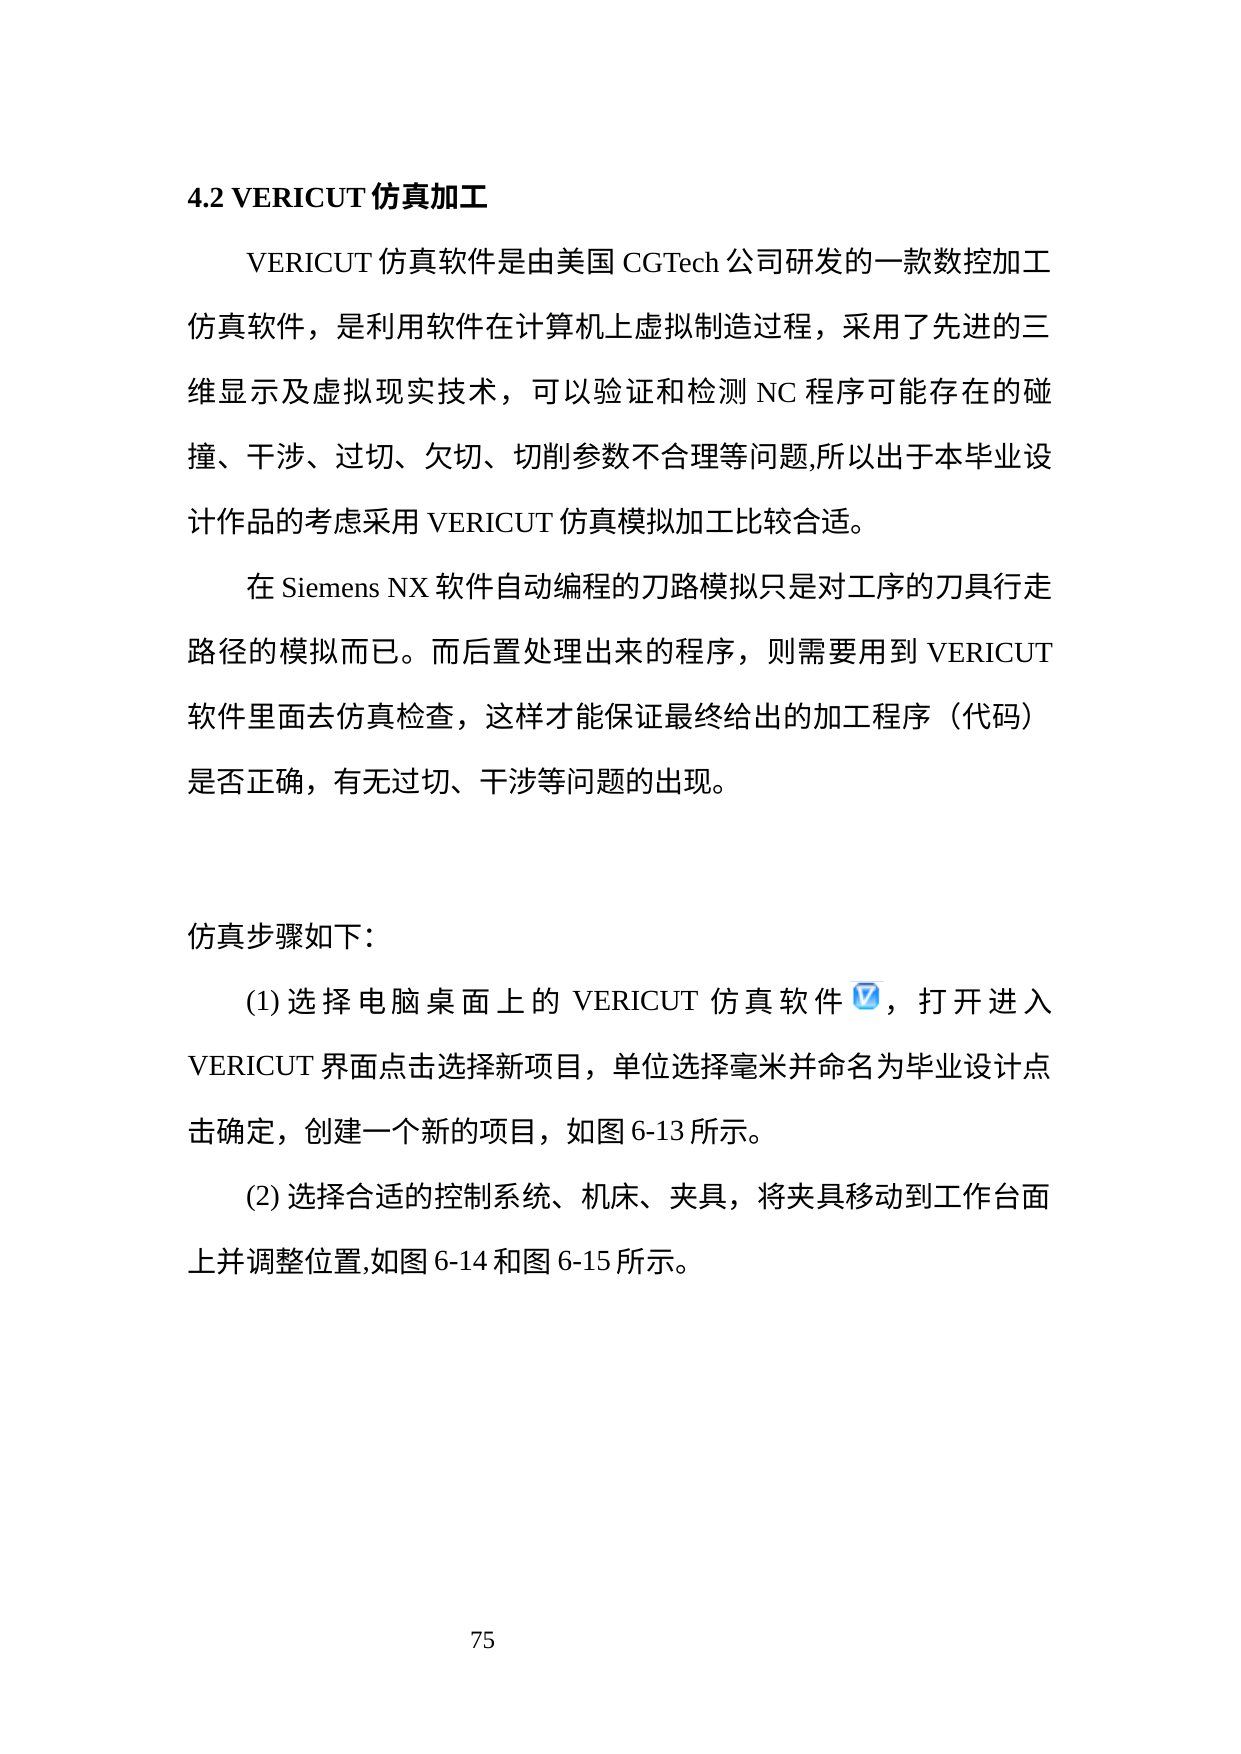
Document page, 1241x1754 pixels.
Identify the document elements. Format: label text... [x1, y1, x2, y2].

subtitle 4.2 VERICUT仿真加工 [187, 162, 1053, 227]
text 仿真步骤如下： [187, 902, 1053, 967]
picture [849, 981, 884, 1013]
text 在Siemens NX软件自动编程的刀路模拟只是对工序的刀具行走路径的模拟而已。而后置处理出来的程序，则需要用到VERICUT软件里面去仿真检查，这样才能保证最终给出的加工程序（代码）是否正确，有无过切、干涉等问题的出现。 [187, 552, 1053, 812]
list 选择合适的控制系统、机床、夹具，将夹具移动到工作台面上并调整位置,如图6-14和图6-15所示。 [187, 1162, 1053, 1292]
text VERICUT仿真软件是由美国CGTech公司研发的一款数控加工仿真软件，是利用软件在计算机上虚拟制造过程，采用了先进的三维显示及虚拟现实技术，可以验证和检测NC程序可能存在的碰撞、干涉、过切、欠切、切削参数不合理等问题,所以出于本毕业设计作品的考虑采用VERICUT仿真模拟加工比较合适。 [187, 227, 1053, 552]
list 选择电脑桌面上的VERICUT仿真软件，打开进入VERICUT界面点击选择新项目，单位选择毫米并命名为毕业设计点击确定，创建一个新的项目，如图6-13所示。 [187, 967, 1053, 1162]
